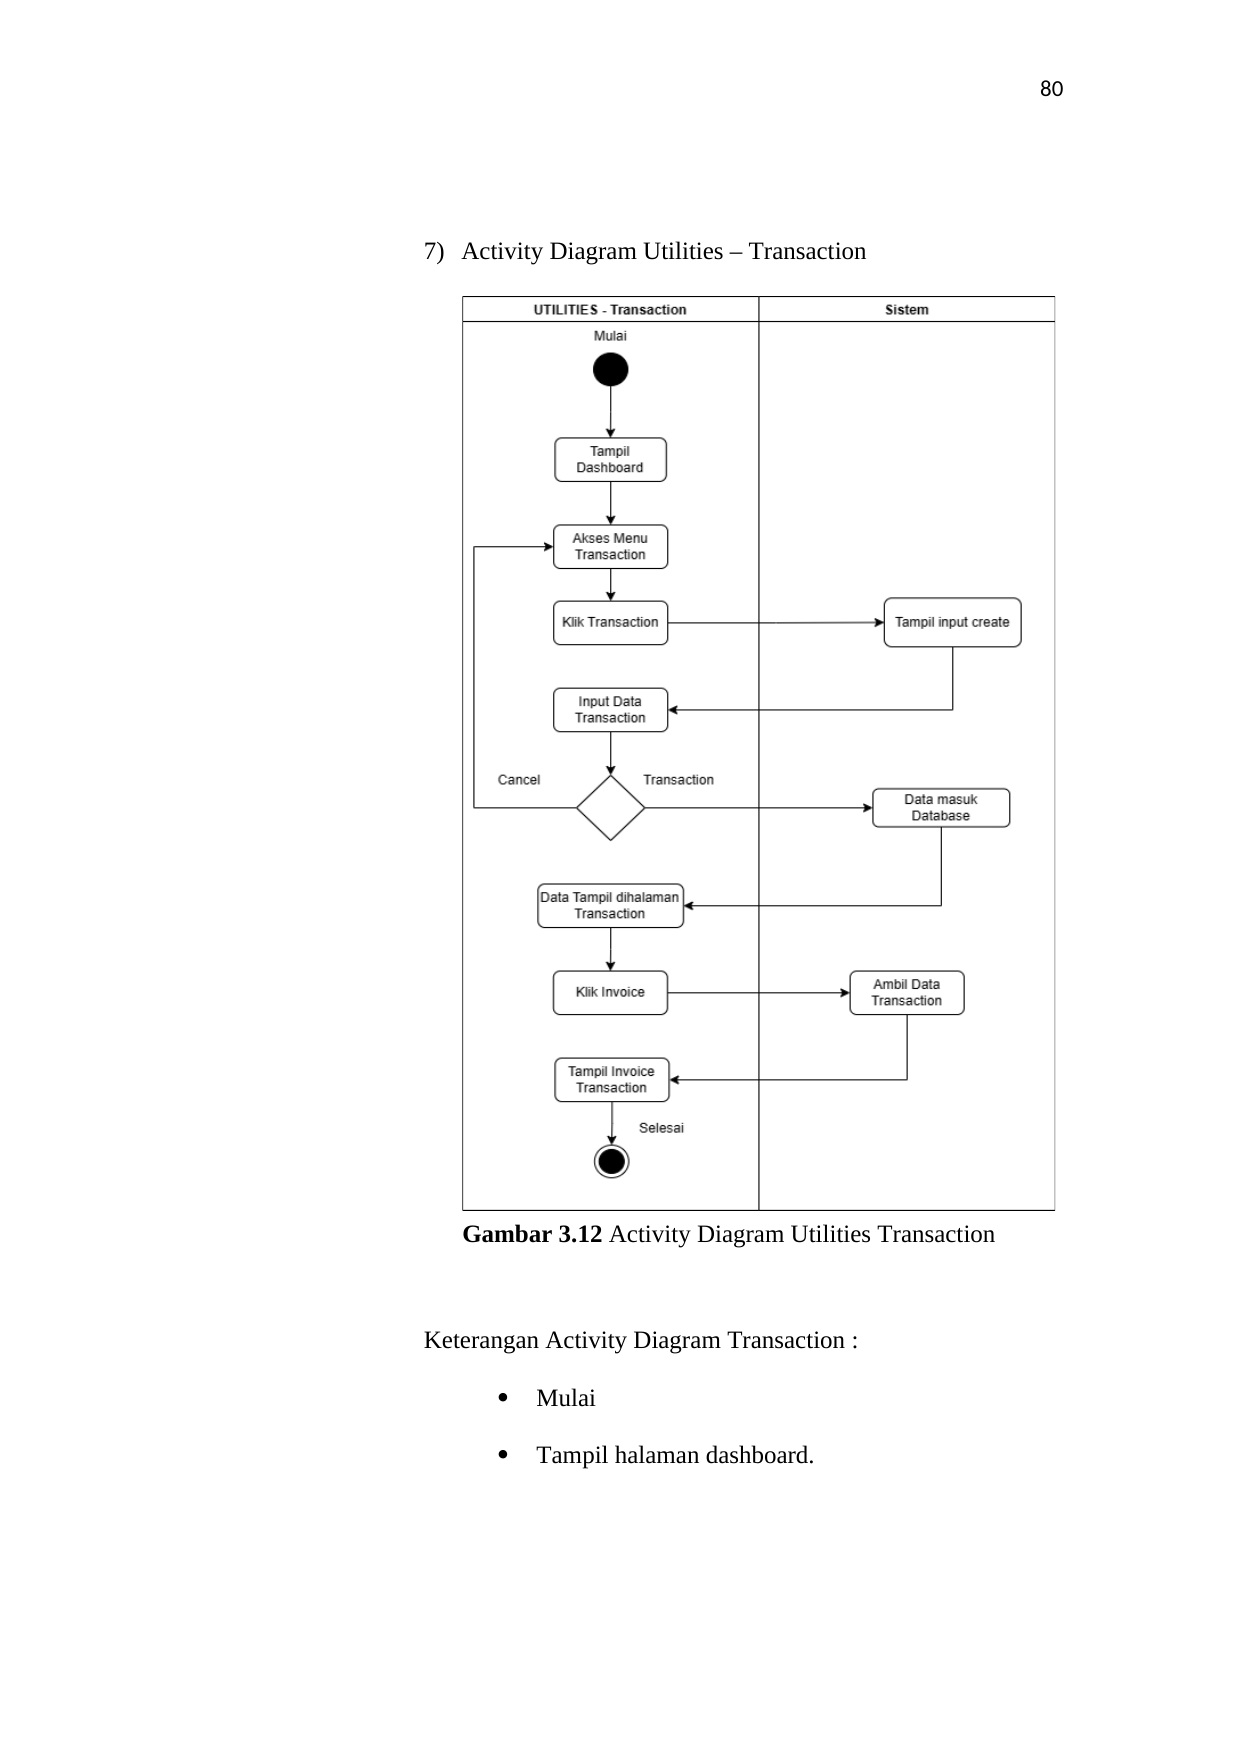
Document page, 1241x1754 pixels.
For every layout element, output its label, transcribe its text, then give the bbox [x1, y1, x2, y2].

list Keterangan Activity Diagram Transaction : [424, 1325, 1063, 1354]
list Activity Diagram Utilities – Transaction [424, 236, 1063, 265]
list Mulai [499, 1383, 1063, 1412]
list Tampil halaman dashboard. [499, 1440, 1063, 1469]
picture [462, 296, 1055, 1211]
